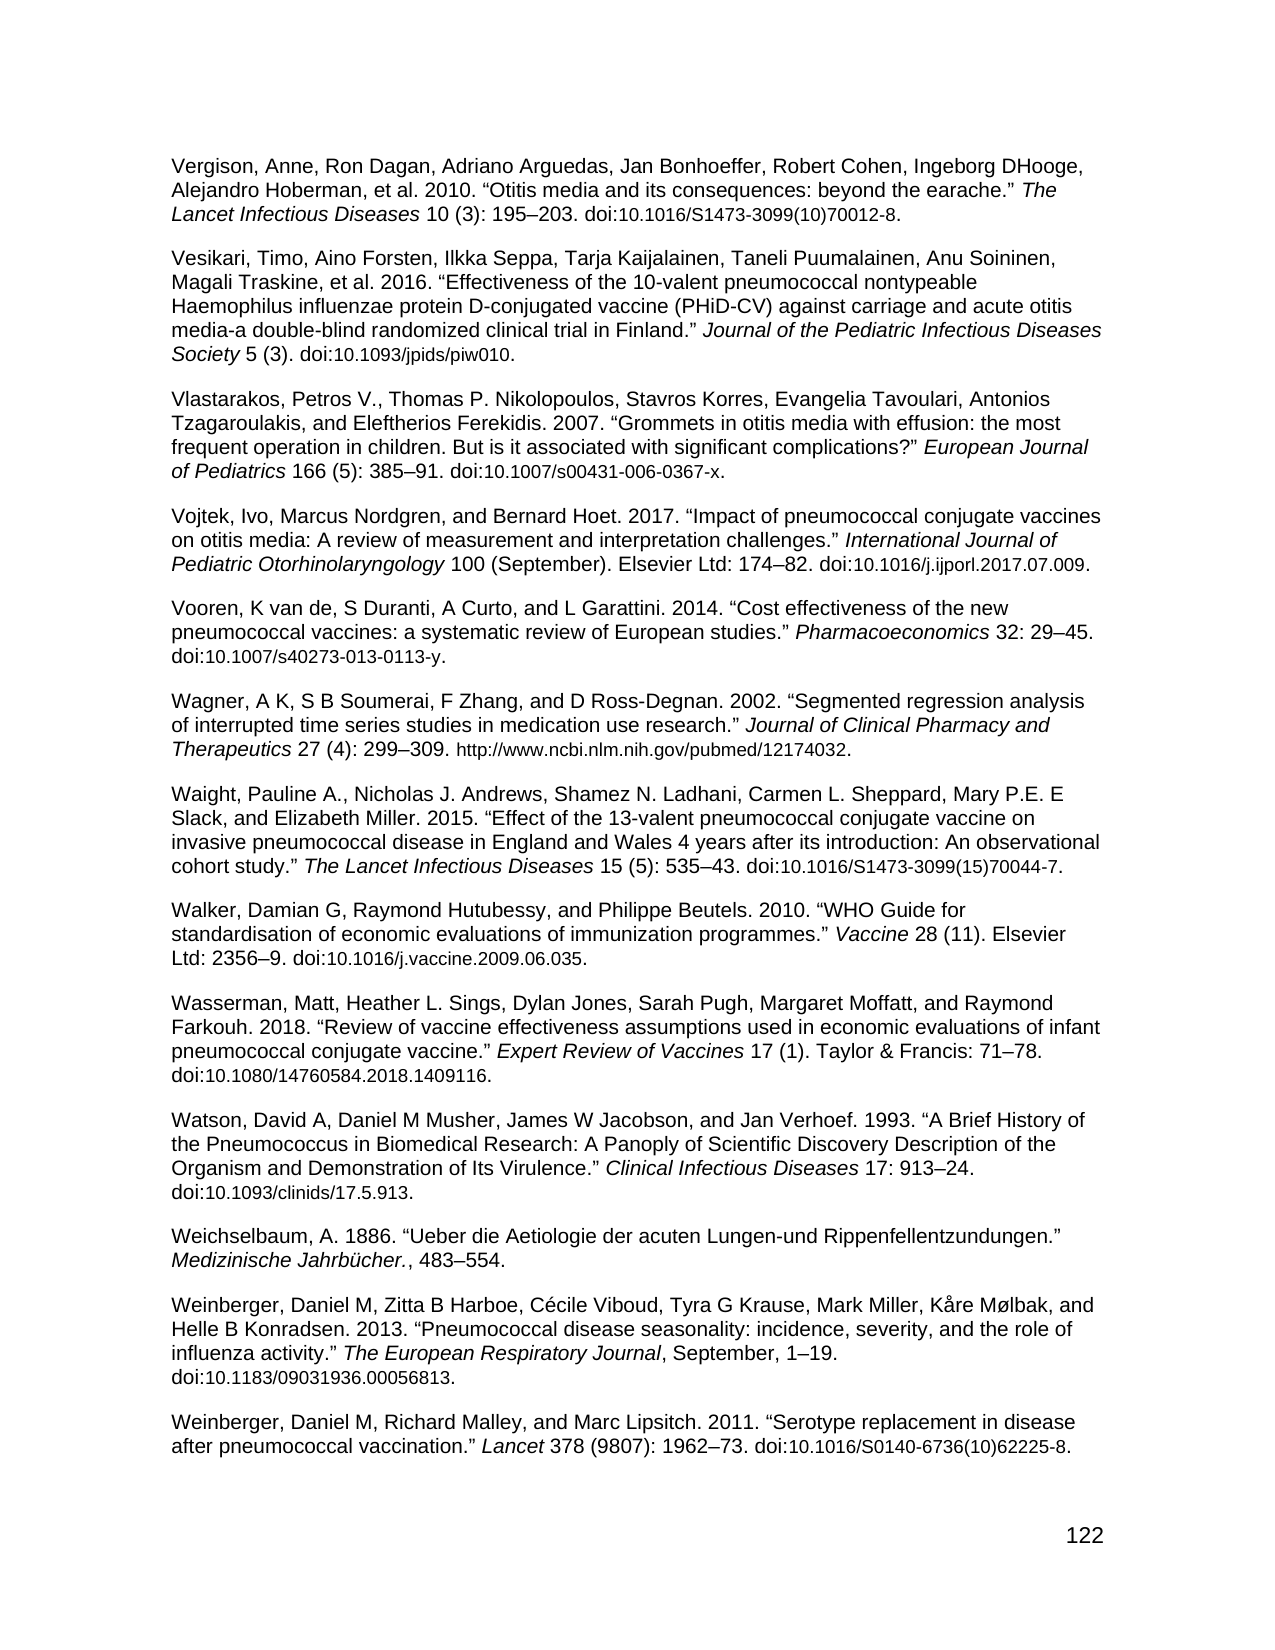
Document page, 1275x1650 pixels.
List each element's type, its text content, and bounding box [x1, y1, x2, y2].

text Walker, Damian G, Raymond Hutubessy, and Philippe Beutels. 2010. “WHO Guide for standardisation of economic evaluations of immunization programmes.” Vaccine 28 (11). Elsevier Ltd: 2356–9. doi:10.1016/j.vaccine.2009.06.035. [171, 898, 1104, 970]
text Wagner, A K, S B Soumerai, F Zhang, and D Ross-Degnan. 2002. “Segmented regression analysis of interrupted time series studies in medication use research.” Journal of Clinical Pharmacy and Therapeutics 27 (4): 299–309. http://www.ncbi.nlm.nih.gov/pubmed/12174032. [171, 689, 1104, 761]
text Waight, Pauline A., Nicholas J. Andrews, Shamez N. Ladhani, Carmen L. Sheppard, Mary P.E. E Slack, and Elizabeth Miller. 2015. “Effect of the 13-valent pneumococcal conjugate vaccine on invasive pneumococcal disease in England and Wales 4 years after its introduction: An observational cohort study.” The Lancet Infectious Diseases 15 (5): 535–43. doi:10.1016/S1473-3099(15)70044-7. [171, 782, 1104, 877]
text Watson, David A, Daniel M Musher, James W Jacobson, and Jan Verhoef. 1993. “A Brief History of the Pneumococcus in Biomedical Research: A Panoply of Scientific Discovery Description of the Organism and Demonstration of Its Virulence.” Clinical Infectious Diseases 17: 913–24. doi:10.1093/clinids/17.5.913. [171, 1108, 1104, 1203]
text Wasserman, Matt, Heather L. Sings, Dylan Jones, Sarah Pugh, Margaret Moffatt, and Raymond Farkouh. 2018. “Review of vaccine effectiveness assumptions used in economic evaluations of infant pneumococcal conjugate vaccine.” Expert Review of Vaccines 17 (1). Taylor & Francis: 71–78. doi:10.1080/14760584.2018.1409116. [171, 991, 1104, 1087]
text Vergison, Anne, Ron Dagan, Adriano Arguedas, Jan Bonhoeffer, Robert Cohen, Ingeborg DHooge, Alejandro Hoberman, et al. 2010. “Otitis media and its consequences: beyond the earache.” The Lancet Infectious Diseases 10 (3): 195–203. doi:10.1016/S1473-3099(10)70012-8. [171, 153, 1104, 225]
text Vlastarakos, Petros V., Thomas P. Nikolopoulos, Stavros Korres, Evangelia Tavoulari, Antonios Tzagaroulakis, and Eleftherios Ferekidis. 2007. “Grommets in otitis media with effusion: the most frequent operation in children. But is it associated with significant complications?” European Journal of Pediatrics 166 (5): 385–91. doi:10.1007/s00431-006-0367-x. [171, 387, 1104, 483]
text Weinberger, Daniel M, Richard Malley, and Marc Lipsitch. 2011. “Serotype replacement in disease after pneumococcal vaccination.” Lancet 378 (9807): 1962–73. doi:10.1016/S0140-6736(10)62225-8. [171, 1410, 1104, 1458]
text Vooren, K van de, S Duranti, A Curto, and L Garattini. 2014. “Cost effectiveness of the new pneumococcal vaccines: a systematic review of European studies.” Pharmacoeconomics 32: 29–45. doi:10.1007/s40273-013-0113-y. [171, 596, 1104, 668]
text Vojtek, Ivo, Marcus Nordgren, and Bernard Hoet. 2017. “Impact of pneumococcal conjugate vaccines on otitis media: A review of measurement and interpretation challenges.” International Journal of Pediatric Otorhinolaryngology 100 (September). Elsevier Ltd: 174–82. doi:10.1016/j.ijporl.2017.07.009. [171, 503, 1104, 575]
text Weinberger, Daniel M, Zitta B Harboe, Cécile Viboud, Tyra G Krause, Mark Miller, Kåre Mølbak, and Helle B Konradsen. 2013. “Pneumococcal disease seasonality: incidence, severity, and the role of influenza activity.” The European Respiratory Journal, September, 1–19. doi:10.1183/09031936.00056813. [171, 1293, 1104, 1389]
text Vesikari, Timo, Aino Forsten, Ilkka Seppa, Tarja Kaijalainen, Taneli Puumalainen, Anu Soininen, Magali Traskine, et al. 2016. “Effectiveness of the 10-valent pneumococcal nontypeable Haemophilus influenzae protein D-conjugated vaccine (PHiD-CV) against carriage and acute otitis media-a double-blind randomized clinical trial in Finland.” Journal of the Pediatric Infectious Diseases Society 5 (3). doi:10.1093/jpids/piw010. [171, 246, 1104, 366]
text Weichselbaum, A. 1886. “Ueber die Aetiologie der acuten Lungen-und Rippenfellentzundungen.” Medizinische Jahrbücher., 483–554. [171, 1224, 1104, 1272]
